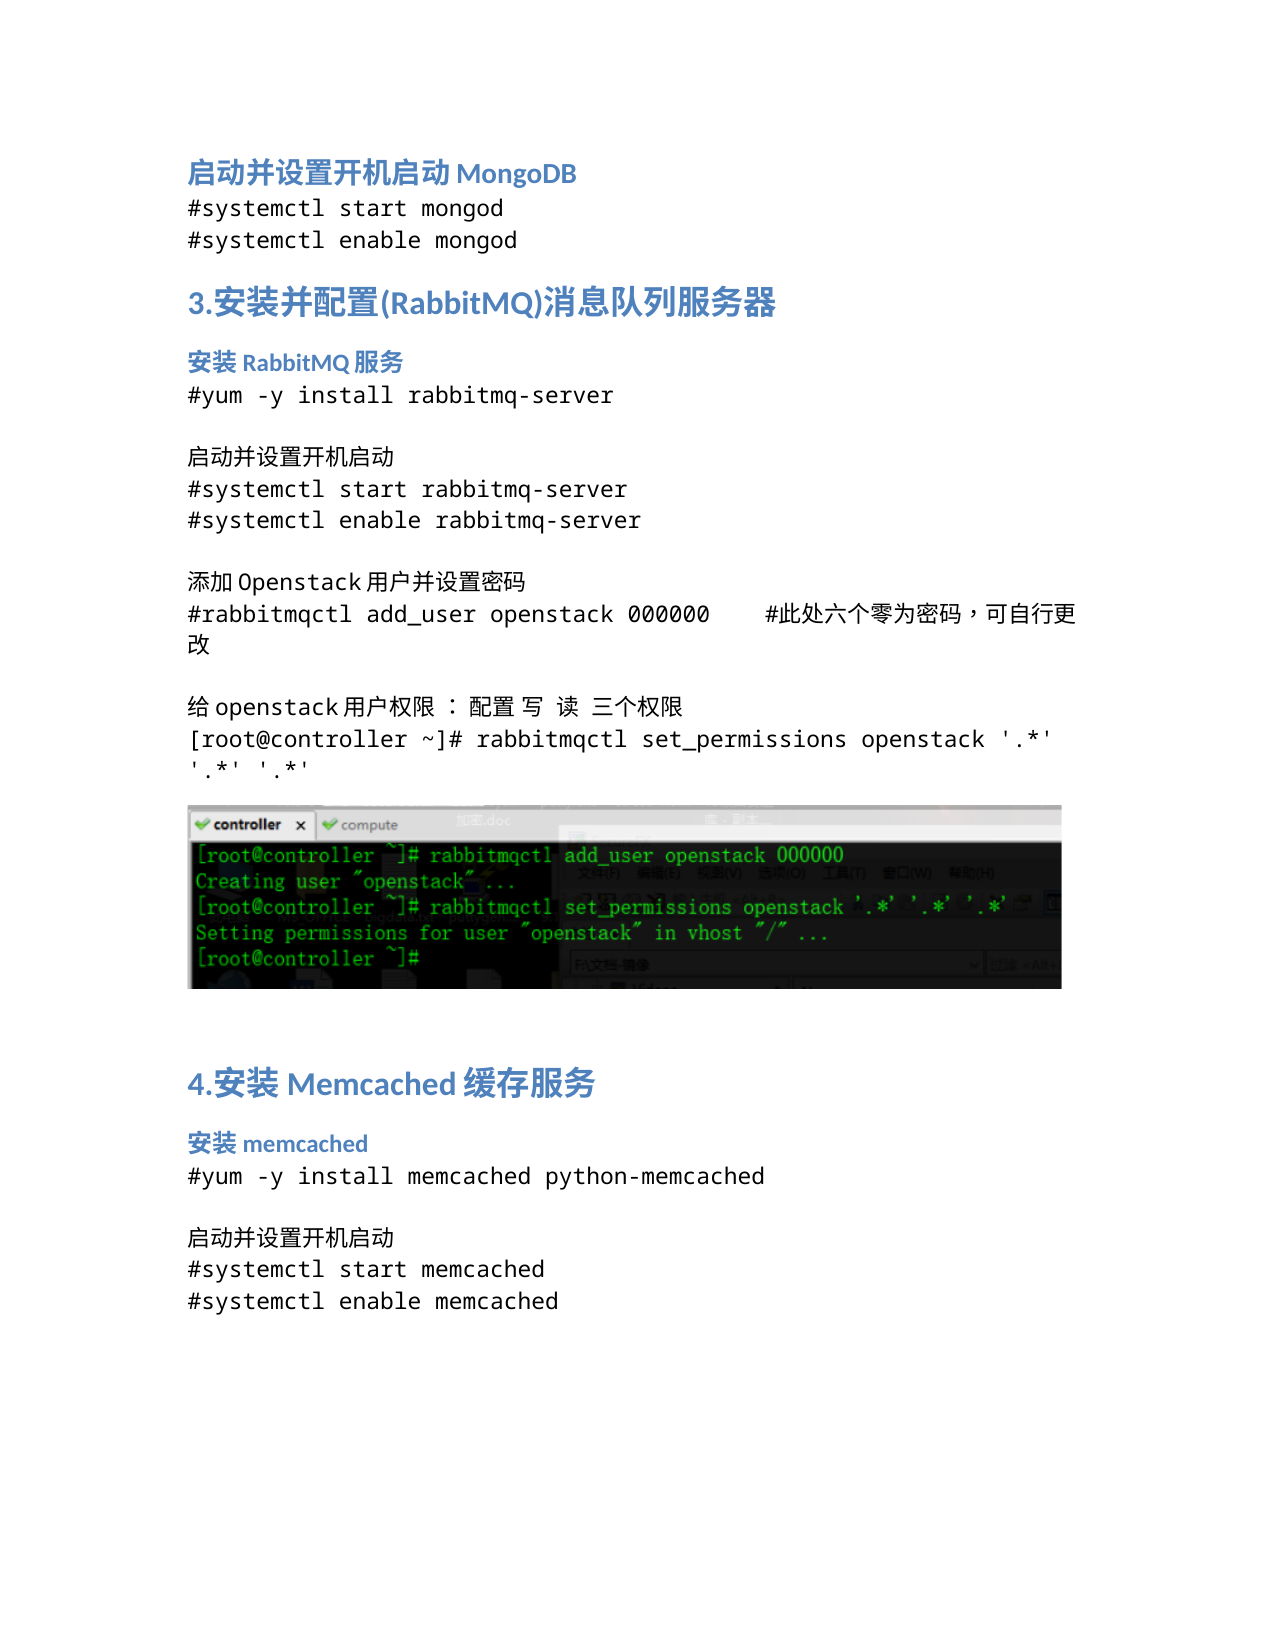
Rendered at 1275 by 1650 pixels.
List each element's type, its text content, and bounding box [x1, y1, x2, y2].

text 安装memcached [187, 1126, 1087, 1159]
text #yum -y install rabbitmq-server 启动并设置开机启动 #systemctl start rabbitmq-server #systemctl enable rabbitmq-server 添加Openstack用户并设置密码 #rabbitmqctl add_user openstack 000000 #此处六个零为密码，可自行更改 给openstack用户权限 ： 配置 写 读 三个权限 [root@controller ~]# rabbitmqctl set_permissions openstack '.*' '.*' '.*' [187, 379, 1087, 785]
text 安装RabbitMQ服务 [187, 345, 1087, 379]
text 启动并设置开机启动MongoDB [187, 150, 1087, 192]
text 4.安装Memcached缓存服务 [187, 1059, 1087, 1105]
picture [187, 805, 1063, 989]
text #systemctl start mongod #systemctl enable mongod [187, 192, 1087, 255]
text #yum -y install memcached python-memcached 启动并设置开机启动 #systemctl start memcached #systemctl enable memcached [187, 1159, 1087, 1316]
text 3.安装并配置(RabbitMQ)消息队列服务器 [187, 276, 1087, 324]
